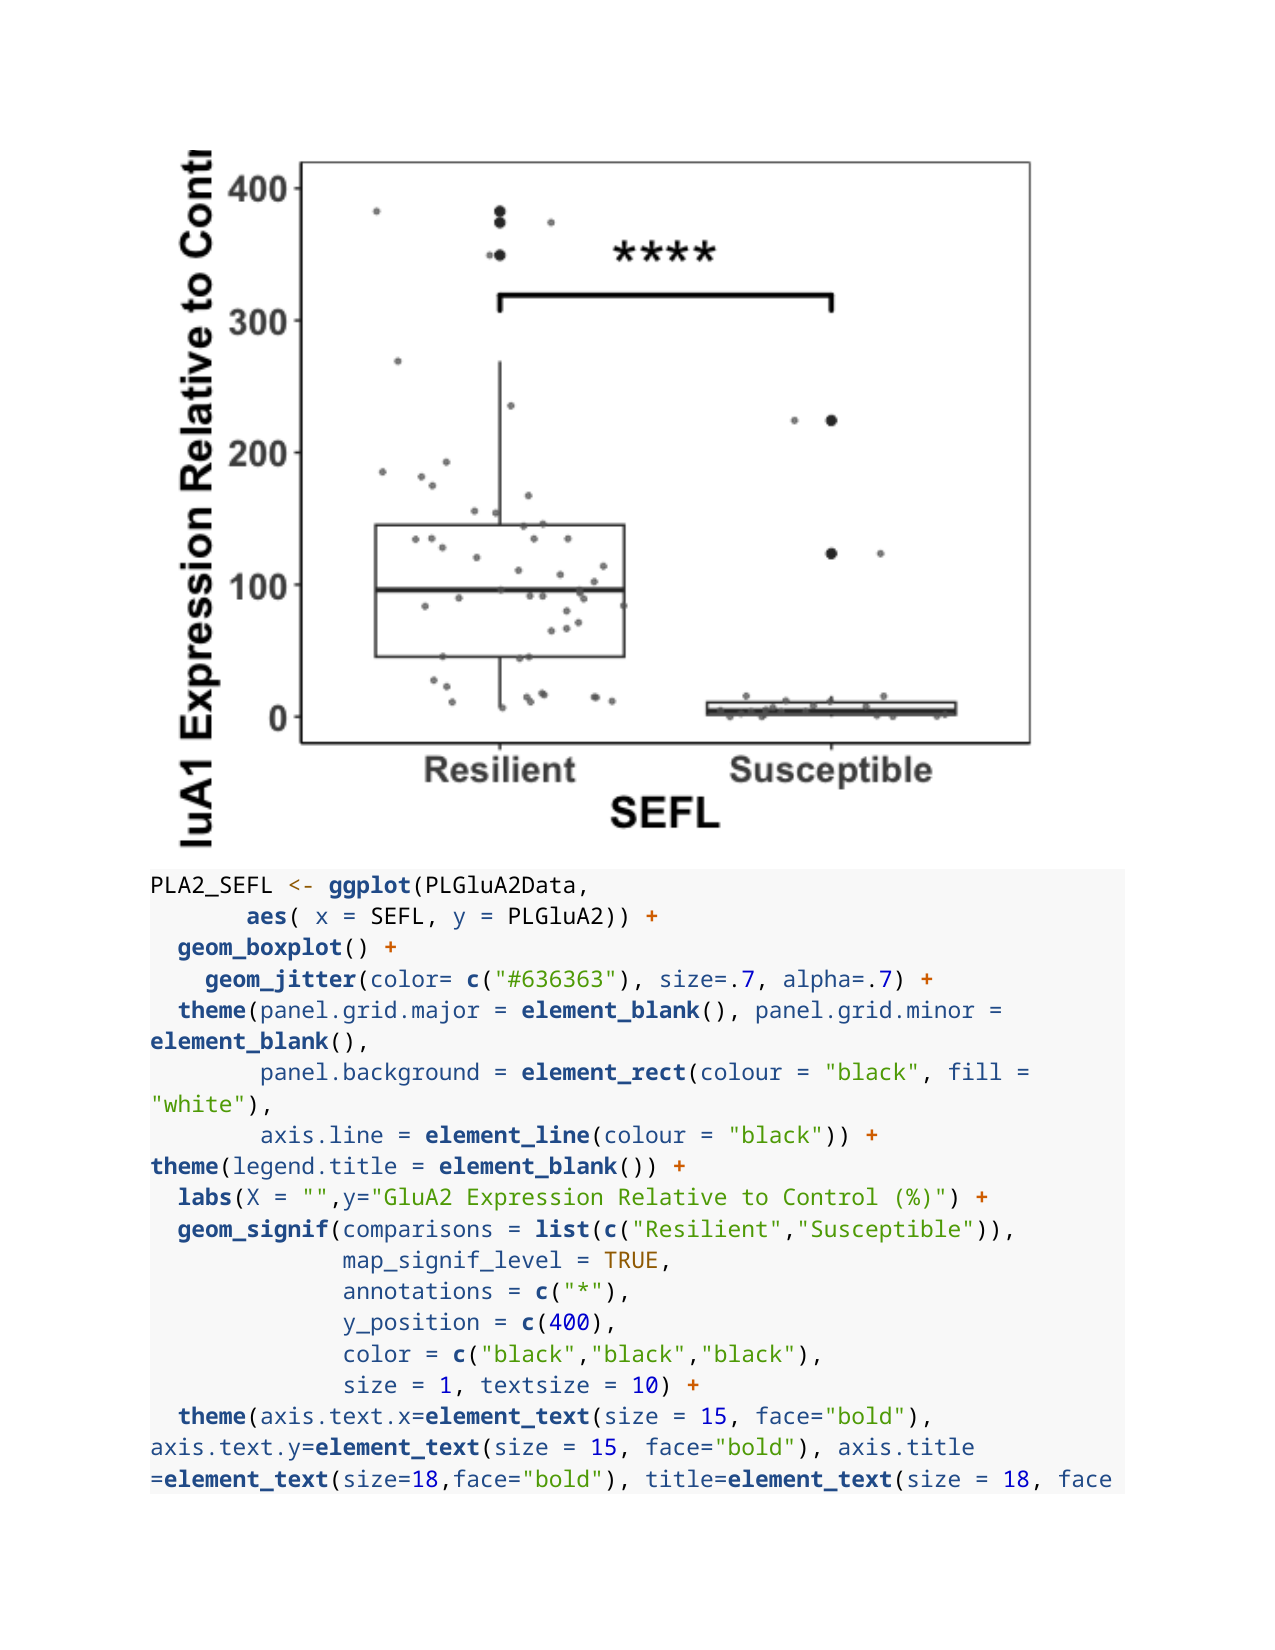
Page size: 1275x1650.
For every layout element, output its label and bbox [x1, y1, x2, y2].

picture [168, 150, 1044, 850]
text [150, 869, 1125, 1494]
